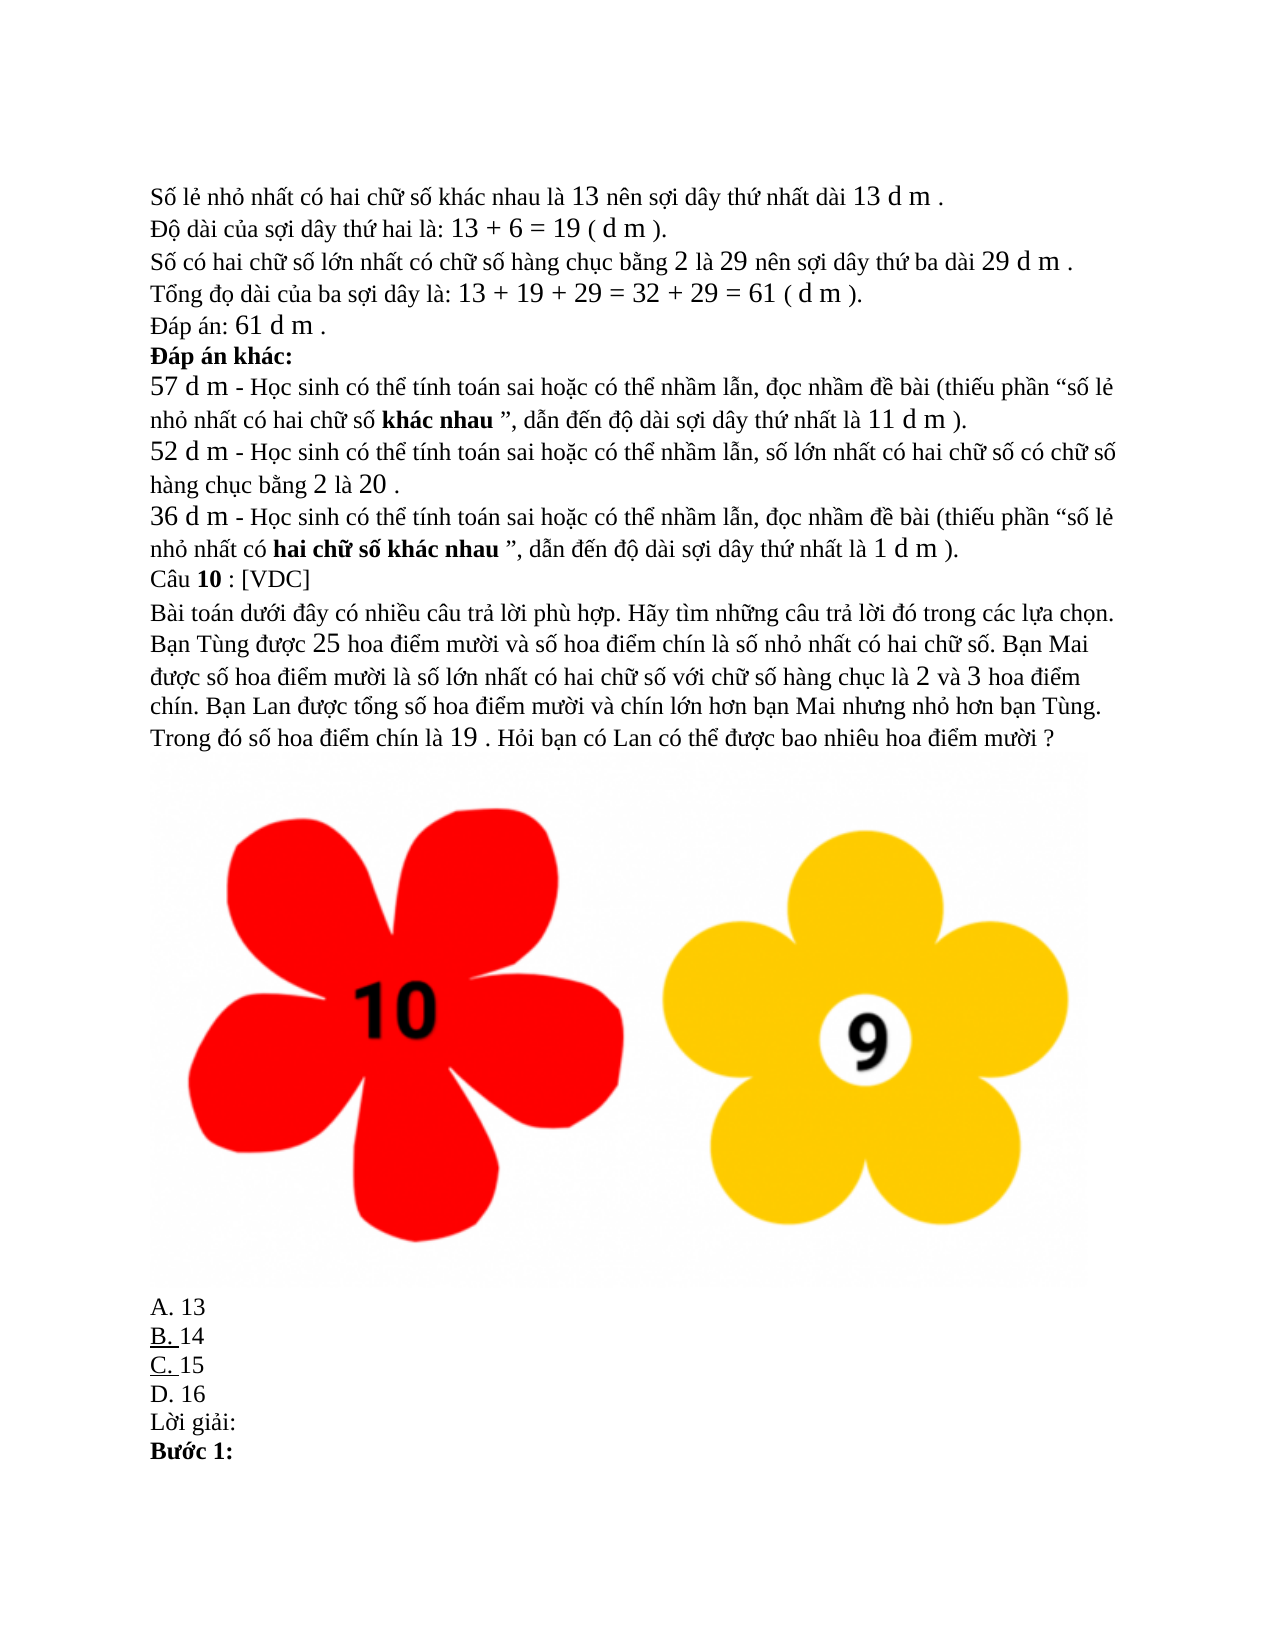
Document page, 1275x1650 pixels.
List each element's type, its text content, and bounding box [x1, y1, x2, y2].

text Lời giải: [150, 1407, 1125, 1436]
text C. 15 [150, 1350, 1125, 1379]
text Số lẻ nhỏ nhất có hai chữ số khác nhau là 13 nên sợi dây thứ nhất dài 13 d m . Độ dài của sợi dây thứ hai là: 13 + 6 = 19 ( d m ). Số có hai chữ số lớn nhất có chữ số hàng chục bằng 2 là 29 nên sợi dây thứ ba dài 29 d m . Tổng đọ dài của ba sợi dây là: 13 + 19 + 29 = 32 + 29 = 61 ( d m ). Đáp án: 61 d m . Đáp án khác: 57 d m - Học sinh có thể tính toán sai hoặc có thể nhầm lẫn, đọc nhầm đề bài (thiếu phần “số lẻ nhỏ nhất có hai chữ số khác nhau ”, dẫn đến độ dài sợi dây thứ nhất là 11 d m ). 52 d m - Học sinh có thể tính toán sai hoặc có thể nhầm lẫn, số lớn nhất có hai chữ số có chữ số hàng chục bằng 2 là 20 . 36 d m - Học sinh có thể tính toán sai hoặc có thể nhầm lẫn, đọc nhầm đề bài (thiếu phần “số lẻ nhỏ nhất có hai chữ số khác nhau ”, dẫn đến độ dài sợi dây thứ nhất là 1 d m ). [150, 150, 1125, 564]
text Câu 10 : [VDC] [150, 564, 1125, 593]
text D. 16 [150, 1379, 1125, 1407]
text B. 14 [150, 1321, 1125, 1350]
text Bước 1: [150, 1436, 1125, 1465]
picture [150, 752, 1088, 1288]
text A. 13 [150, 1292, 1125, 1321]
